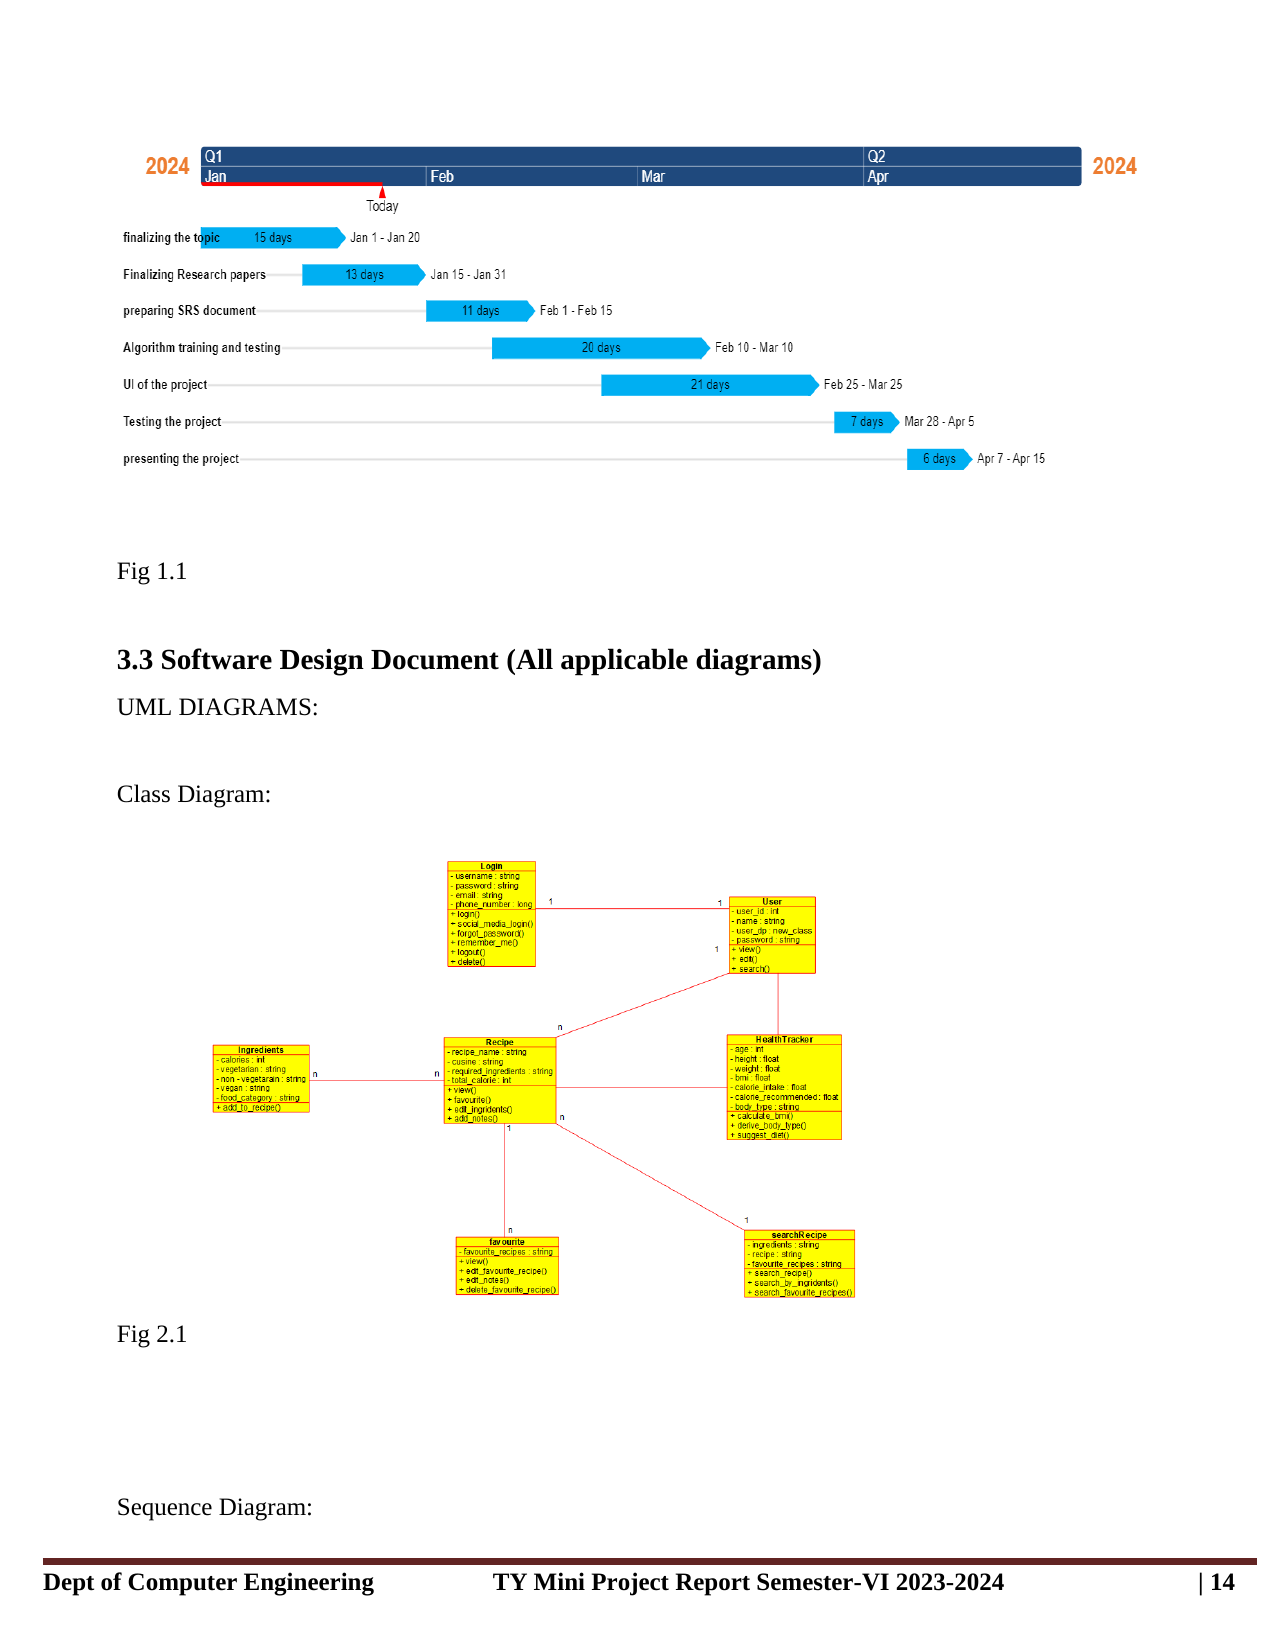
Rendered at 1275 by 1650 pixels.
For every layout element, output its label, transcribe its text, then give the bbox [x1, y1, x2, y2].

text 3.3 Software Design Document (All applicable diagrams) [117, 642, 1210, 676]
picture [161, 821, 1003, 1320]
text Fig 2.1 [117, 1319, 1210, 1348]
text UML DIAGRAMS: [117, 692, 1210, 721]
text Fig 1.1 [117, 556, 1210, 585]
text Class Diagram: [117, 779, 1210, 807]
picture [116, 112, 1155, 476]
text Sequence Diagram: [117, 1492, 1210, 1521]
